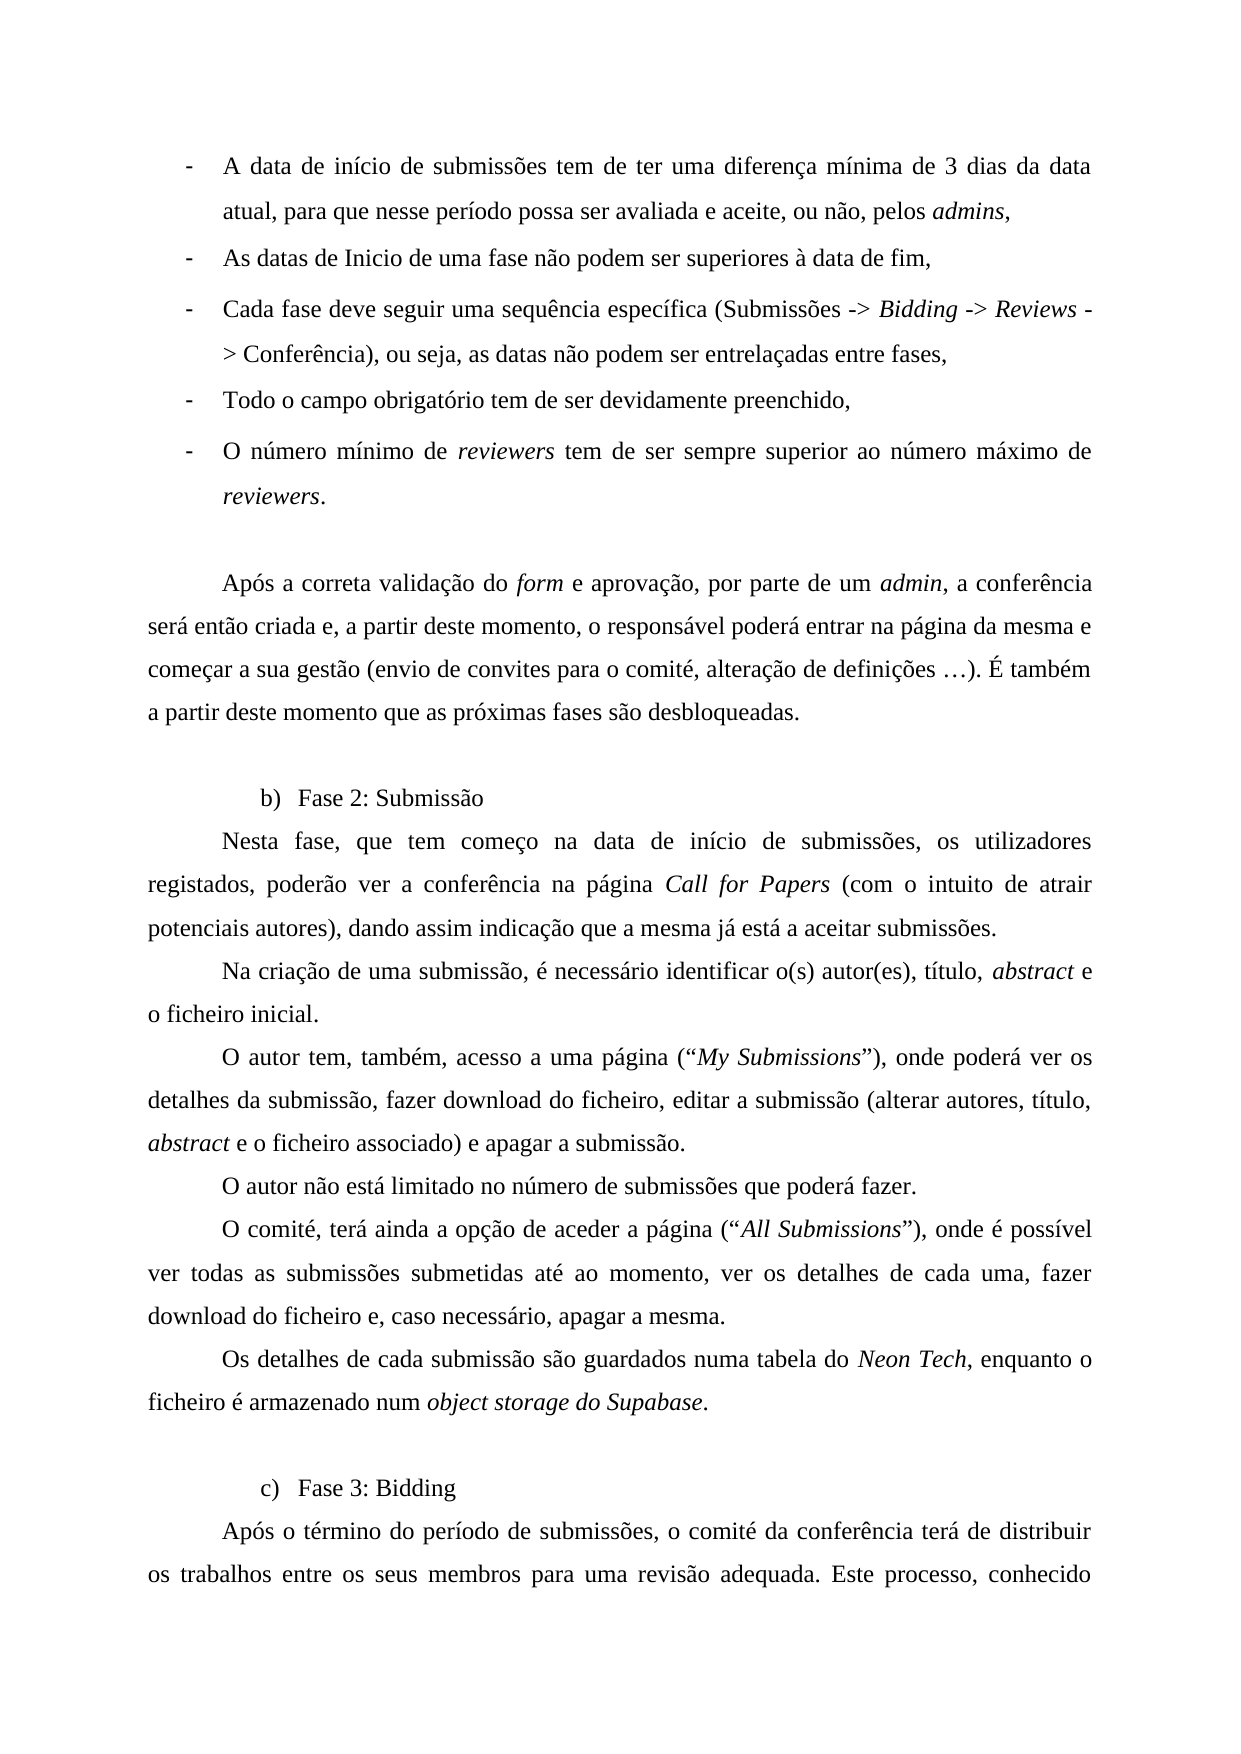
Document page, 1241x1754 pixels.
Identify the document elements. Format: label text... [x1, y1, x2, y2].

text Na criação de uma submissão, é necessário identificar o(s) autor(es), título, abstract e o ficheiro inicial. [148, 956, 1092, 1028]
list Todo o campo obrigatório tem de ser devidamente preenchido, [185, 382, 1092, 416]
text Os detalhes de cada submissão são guardados numa tabela do Neon Tech, enquanto o ficheiro é armazenado num object storage do Supabase. [148, 1344, 1092, 1416]
list A data de início de submissões tem de ter uma diferença mínima de 3 dias da data atual, para que nesse período possa ser avaliada e aceite, ou não, pelos admins, [185, 148, 1092, 225]
list Fase 3: Bidding [260, 1473, 1092, 1502]
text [148, 1516, 1092, 1588]
text O autor tem, também, acesso a uma página (“My Submissions”), onde poderá ver os detalhes da submissão, fazer download do ficheiro, editar a submissão (alterar autores, título, abstract e o ficheiro associado) e apagar a submissão. [148, 1042, 1092, 1157]
list O número mínimo de reviewers tem de ser sempre superior ao número máximo de reviewers. [185, 433, 1092, 510]
text O comité, terá ainda a opção de aceder a página (“All Submissions”), onde é possível ver todas as submissões submetidas até ao momento, ver os detalhes de cada uma, fazer download do ficheiro e, caso necessário, apagar a mesma. [148, 1214, 1092, 1329]
list As datas de Inicio de uma fase não podem ser superiores à data de fim, [185, 239, 1092, 273]
text Após a correta validação do form e aprovação, por parte de um admin, a conferência será então criada e, a partir deste momento, o responsável poderá entrar na página da mesma e começar a sua gestão (envio de convites para o comité, alteração de definições …). É também a partir deste momento que as próximas fases são desbloqueadas. [148, 568, 1092, 726]
text O autor não está limitado no número de submissões que poderá fazer. [148, 1171, 1092, 1200]
list Cada fase deve seguir uma sequência específica (Submissões -> Bidding -> Reviews -> Conferência), ou seja, as datas não podem ser entrelaçadas entre fases, [185, 290, 1092, 367]
list Fase 2: Submissão [260, 783, 1092, 812]
text Nesta fase, que tem começo na data de início de submissões, os utilizadores registados, poderão ver a conferência na página Call for Papers (com o intuito de atrair potenciais autores), dando assim indicação que a mesma já está a aceitar submissões. [148, 826, 1092, 941]
